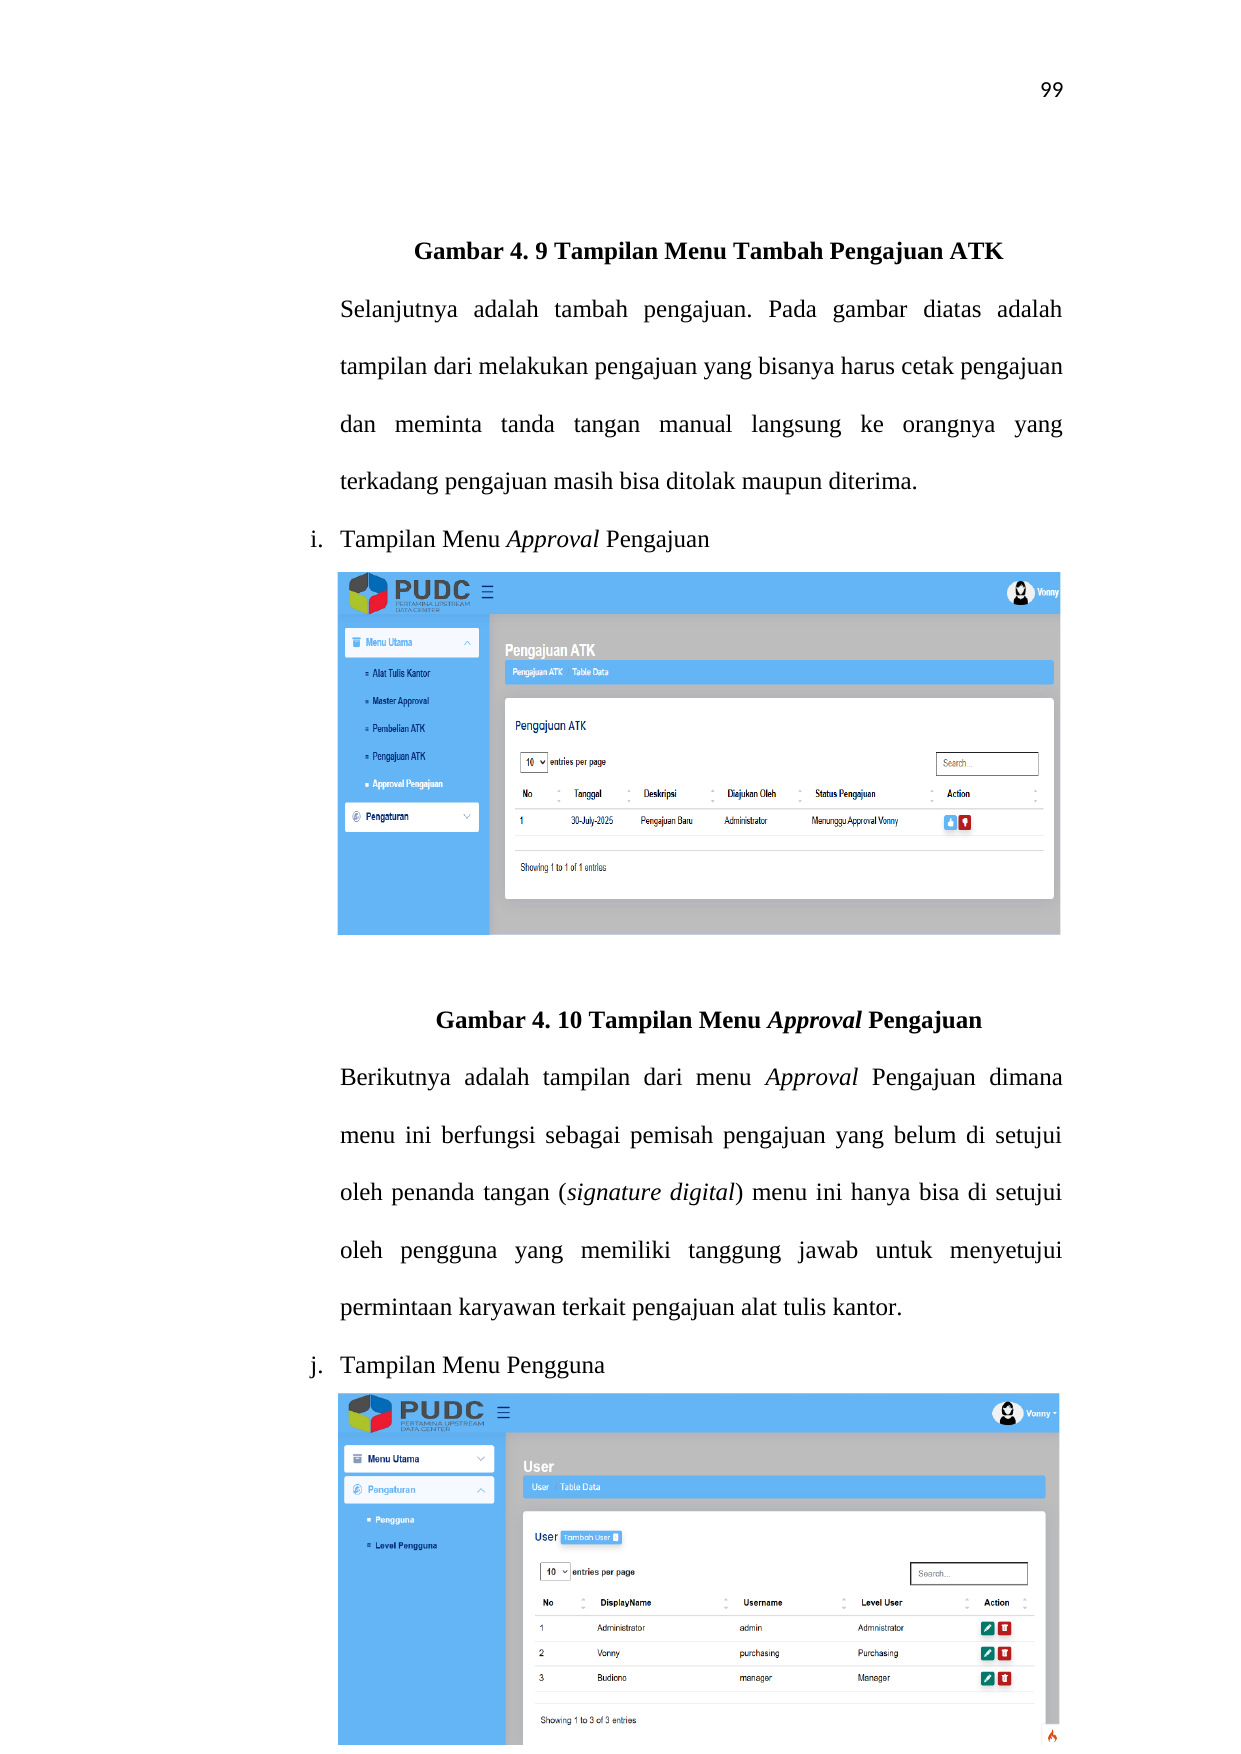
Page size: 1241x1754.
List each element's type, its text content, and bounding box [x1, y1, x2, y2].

picture [338, 1393, 1060, 1745]
list Tampilan Menu Pengguna [310, 1350, 1063, 1378]
list Tampilan Menu Approval Pengajuan [310, 524, 1063, 552]
list Berikutnya adalah tampilan dari menu Approval Pengajuan dimana menu ini berfungsi sebagai pemisah pengajuan yang belum di setujui oleh penanda tangan (signature digital) menu ini hanya bisa di setujui oleh pengguna yang memiliki tanggung jawab untuk menyetujui permintaan karyawan terkait pengajuan alat tulis kantor. [340, 1062, 1063, 1321]
list Selanjutnya adalah tambah pengajuan. Pada gambar diatas adalah tampilan dari melakukan pengajuan yang bisanya harus cetak pengajuan dan meminta tanda tangan manual langsung ke orangnya yang terkadang pengajuan masih bisa ditolak maupun diterima. [340, 294, 1063, 495]
text Gambar 4. 9 Tampilan Menu Tambah Pengajuan ATK [354, 236, 1063, 265]
picture [337, 572, 1061, 935]
